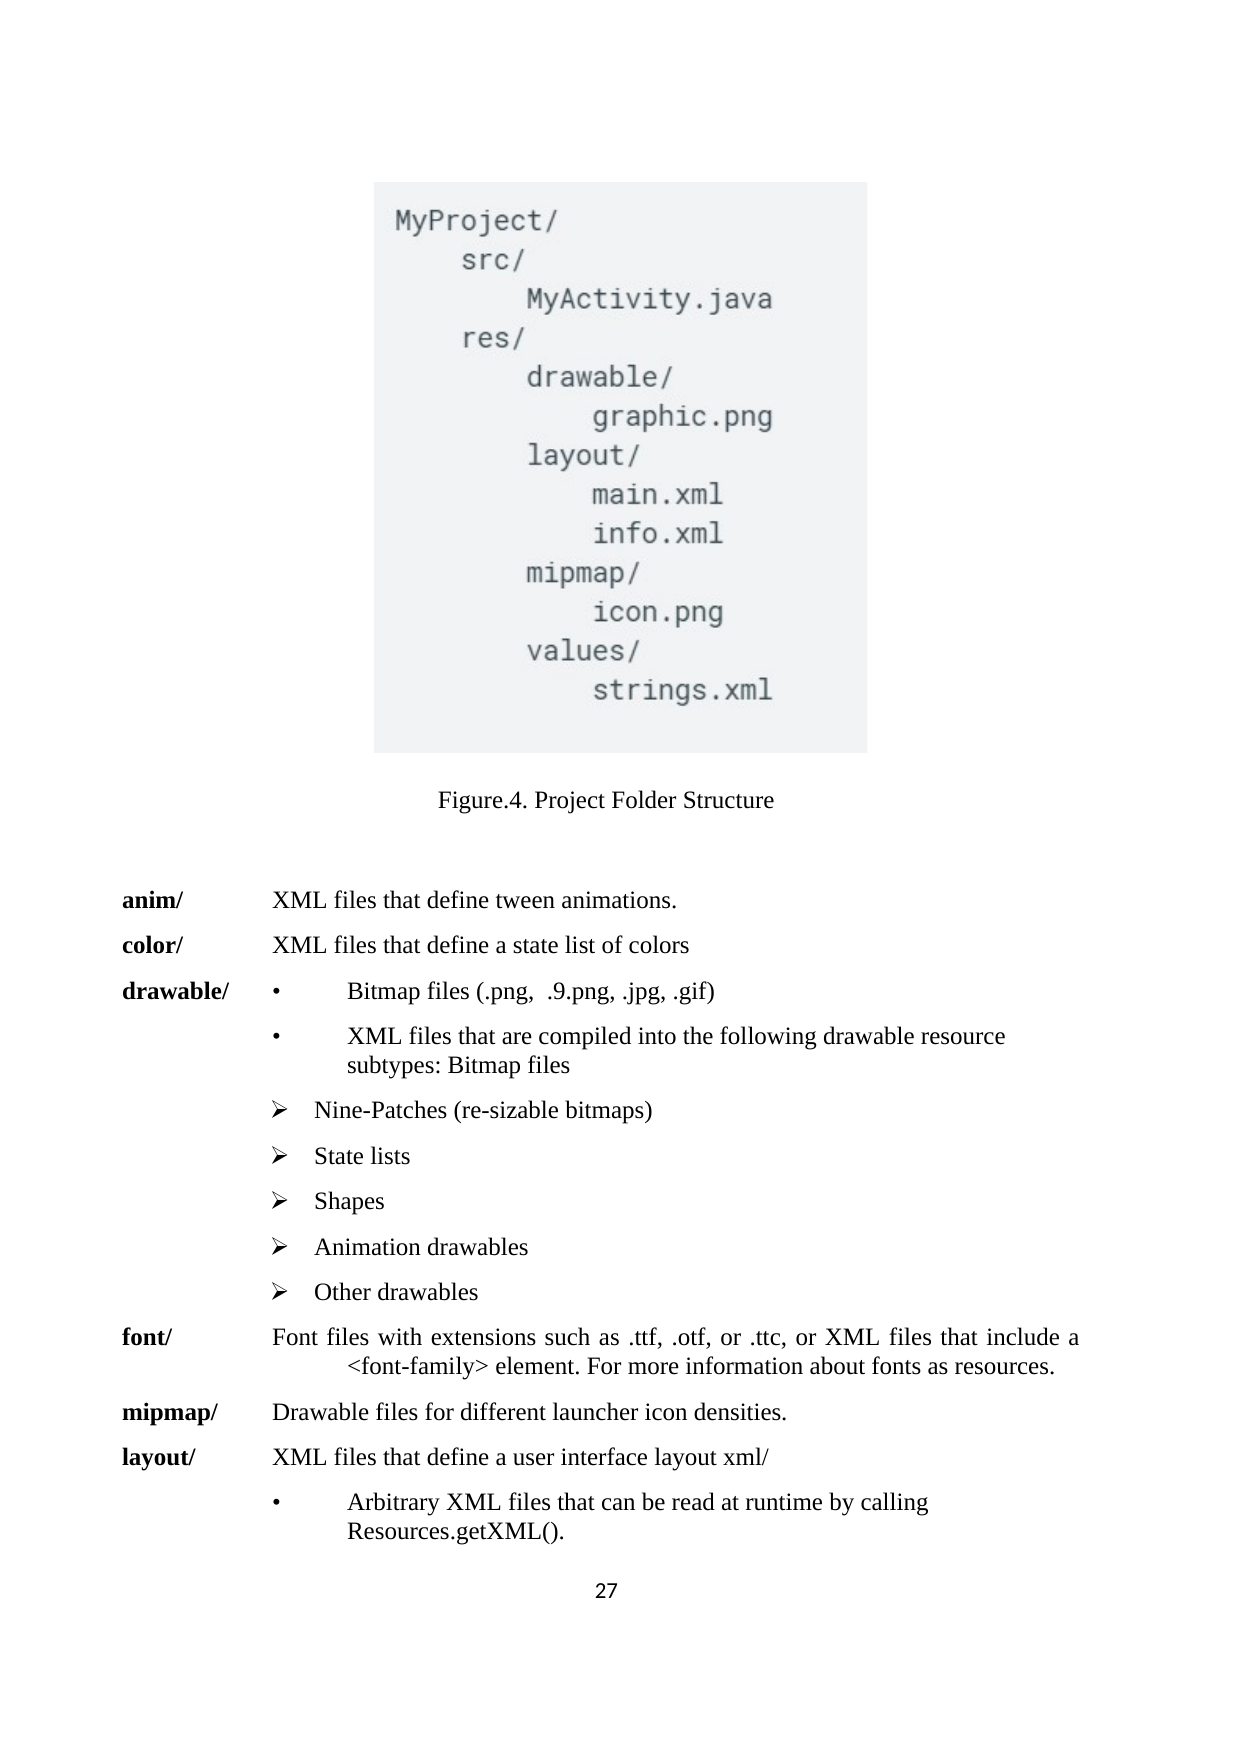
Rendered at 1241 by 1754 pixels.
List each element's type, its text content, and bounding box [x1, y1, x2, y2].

text color/ XML files that define a state list of colors [122, 930, 1090, 959]
list Animation drawables [269, 1232, 1090, 1260]
text • XML files that are compiled into the following drawable resource subtypes: Bitmap files [122, 1021, 1090, 1079]
text Figure.4. Project Folder Structure [122, 786, 1090, 814]
text drawable/ • Bitmap files (.png, .9.png, .jpg, .gif) [122, 976, 1090, 1004]
text layout/ XML files that define a user interface layout xml/ [122, 1442, 1090, 1471]
text anim/ XML files that define tween animations. [122, 885, 1090, 914]
list State lists [269, 1141, 1090, 1169]
picture [373, 182, 868, 753]
list Shapes [269, 1186, 1090, 1215]
text mipmap/ Drawable files for different launcher icon densities. [122, 1397, 1090, 1425]
text font/ Font files with extensions such as .ttf, .otf, or .ttc, or XML files that include a <font-family> element. For more information about fonts as resources. [122, 1322, 1090, 1380]
list Other drawables [269, 1277, 1090, 1306]
list Nine-Patches (re-sizable bitmaps) [269, 1095, 1090, 1124]
text • Arbitrary XML files that can be read at runtime by calling Resources.getXML(). [122, 1487, 1090, 1545]
